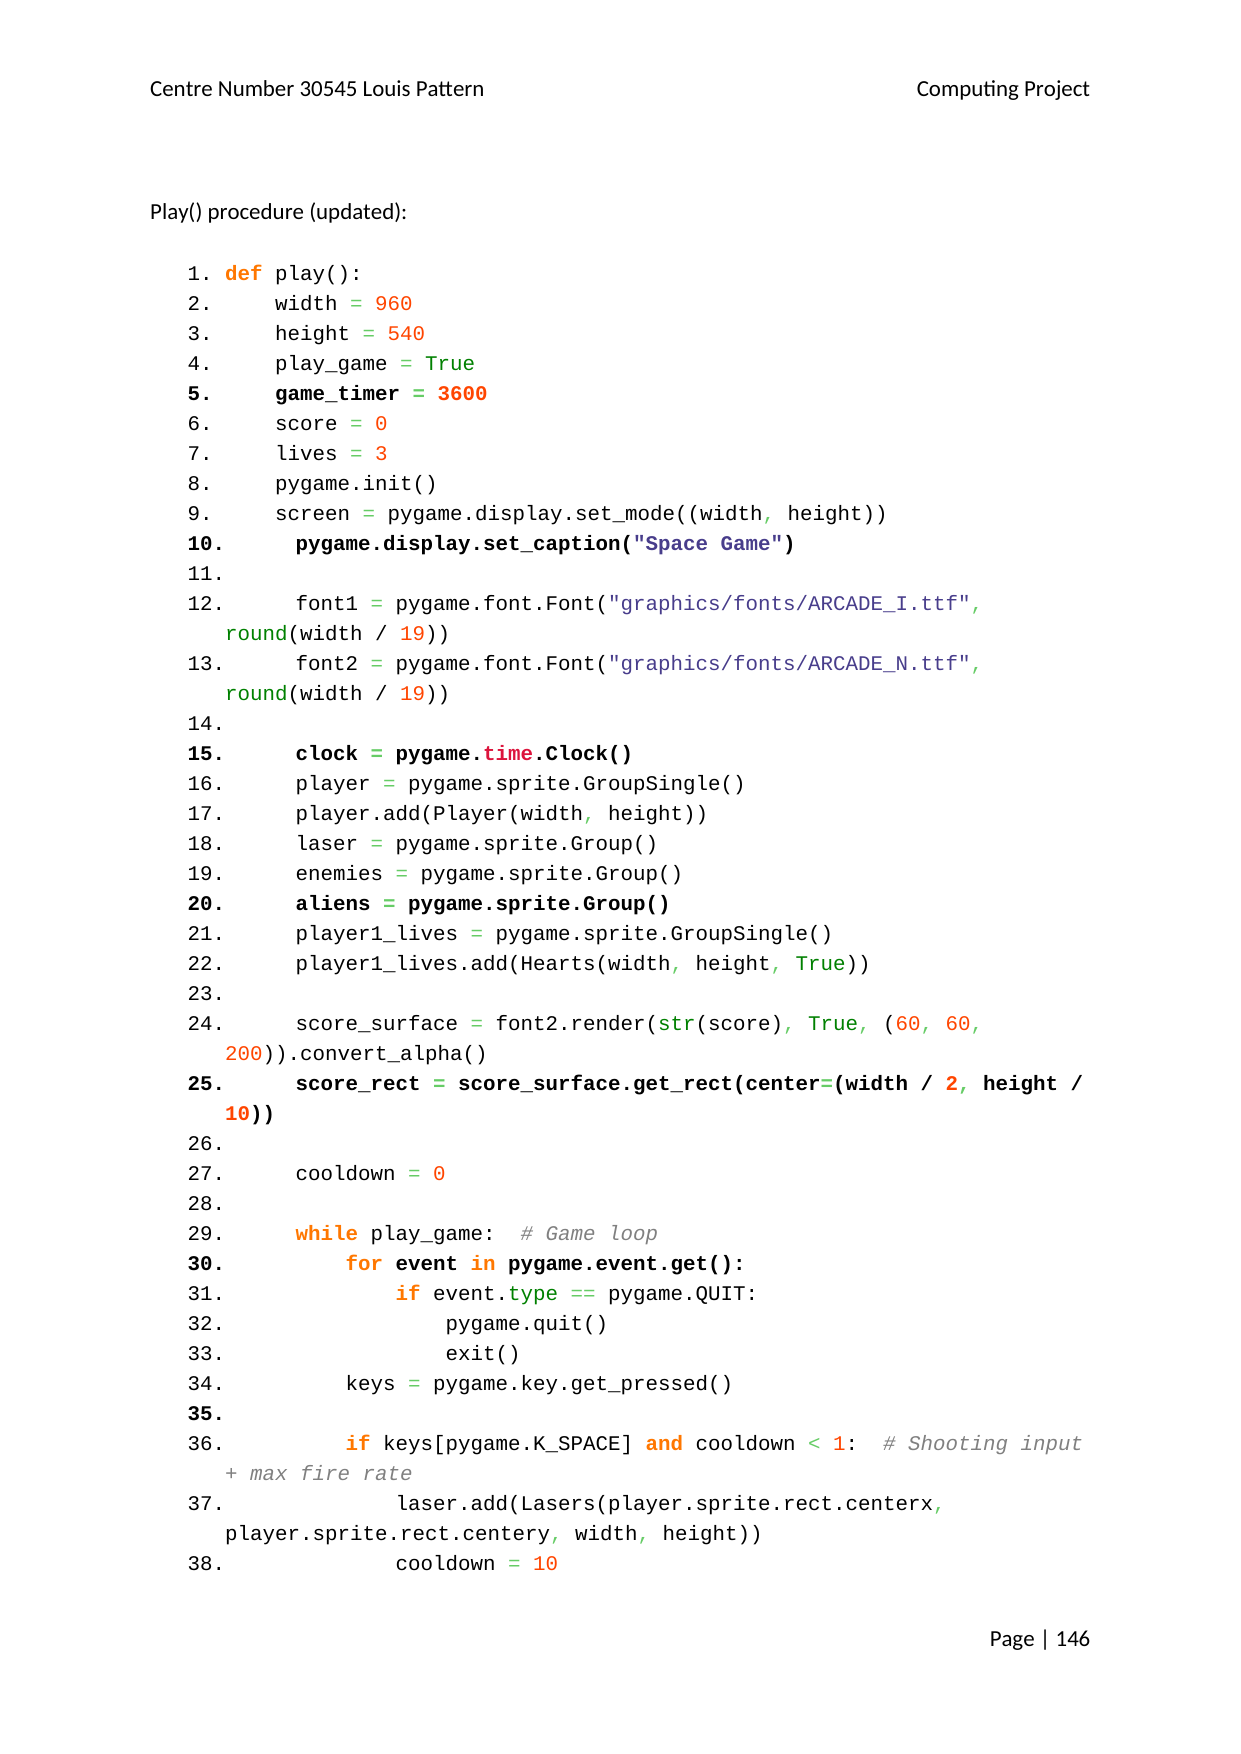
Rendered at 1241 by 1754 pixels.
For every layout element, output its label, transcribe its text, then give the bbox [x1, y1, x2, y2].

list laser.add(Lasers(player.sprite.rect.centerx, player.sprite.rect.centery, width, height)) [187, 1486, 1090, 1546]
list laser = pygame.sprite.Group() [187, 826, 1090, 856]
list for event in pygame.event.get(): [187, 1246, 1090, 1276]
text Play() procedure (updated): [150, 197, 1090, 225]
list aliens = pygame.sprite.Group() [187, 886, 1090, 916]
list cooldown = 10 [187, 1546, 1090, 1576]
list screen = pygame.display.set_mode((width, height)) [187, 496, 1090, 526]
list def play(): [187, 256, 1090, 286]
list lives = 3 [187, 436, 1090, 466]
list while play_game: # Game loop [187, 1216, 1090, 1246]
list player.add(Player(width, height)) [187, 796, 1090, 826]
list cooldown = 0 [187, 1156, 1090, 1186]
list height = 540 [187, 316, 1090, 346]
list if event.type == pygame.QUIT: [187, 1276, 1090, 1306]
list pygame.quit() [187, 1306, 1090, 1336]
list pygame.init() [187, 466, 1090, 496]
list player1_lives = pygame.sprite.GroupSingle() [187, 916, 1090, 946]
list font2 = pygame.font.Font("graphics/fonts/ARCADE_N.ttf", round(width / 19)) [187, 646, 1090, 706]
list pygame.display.set_caption("Space Game") [187, 526, 1090, 556]
list if keys[pygame.K_SPACE] and cooldown < 1: # Shooting input + max fire rate [187, 1426, 1090, 1486]
list score_surface = font2.render(str(score), True, (60, 60, 200)).convert_alpha() [187, 1006, 1090, 1066]
list score = 0 [187, 406, 1090, 436]
list play_game = True [187, 346, 1090, 376]
list player1_lives.add(Hearts(width, height, True)) [187, 946, 1090, 976]
list exit() [187, 1336, 1090, 1366]
list width = 960 [187, 286, 1090, 316]
list enemies = pygame.sprite.Group() [187, 856, 1090, 886]
list score_rect = score_surface.get_rect(center=(width / 2, height / 10)) [187, 1066, 1090, 1126]
list font1 = pygame.font.Font("graphics/fonts/ARCADE_I.ttf", round(width / 19)) [187, 586, 1090, 646]
list game_timer = 3600 [187, 376, 1090, 406]
list keys = pygame.key.get_pressed() [187, 1366, 1090, 1396]
list player = pygame.sprite.GroupSingle() [187, 766, 1090, 796]
list clock = pygame.time.Clock() [187, 736, 1090, 766]
